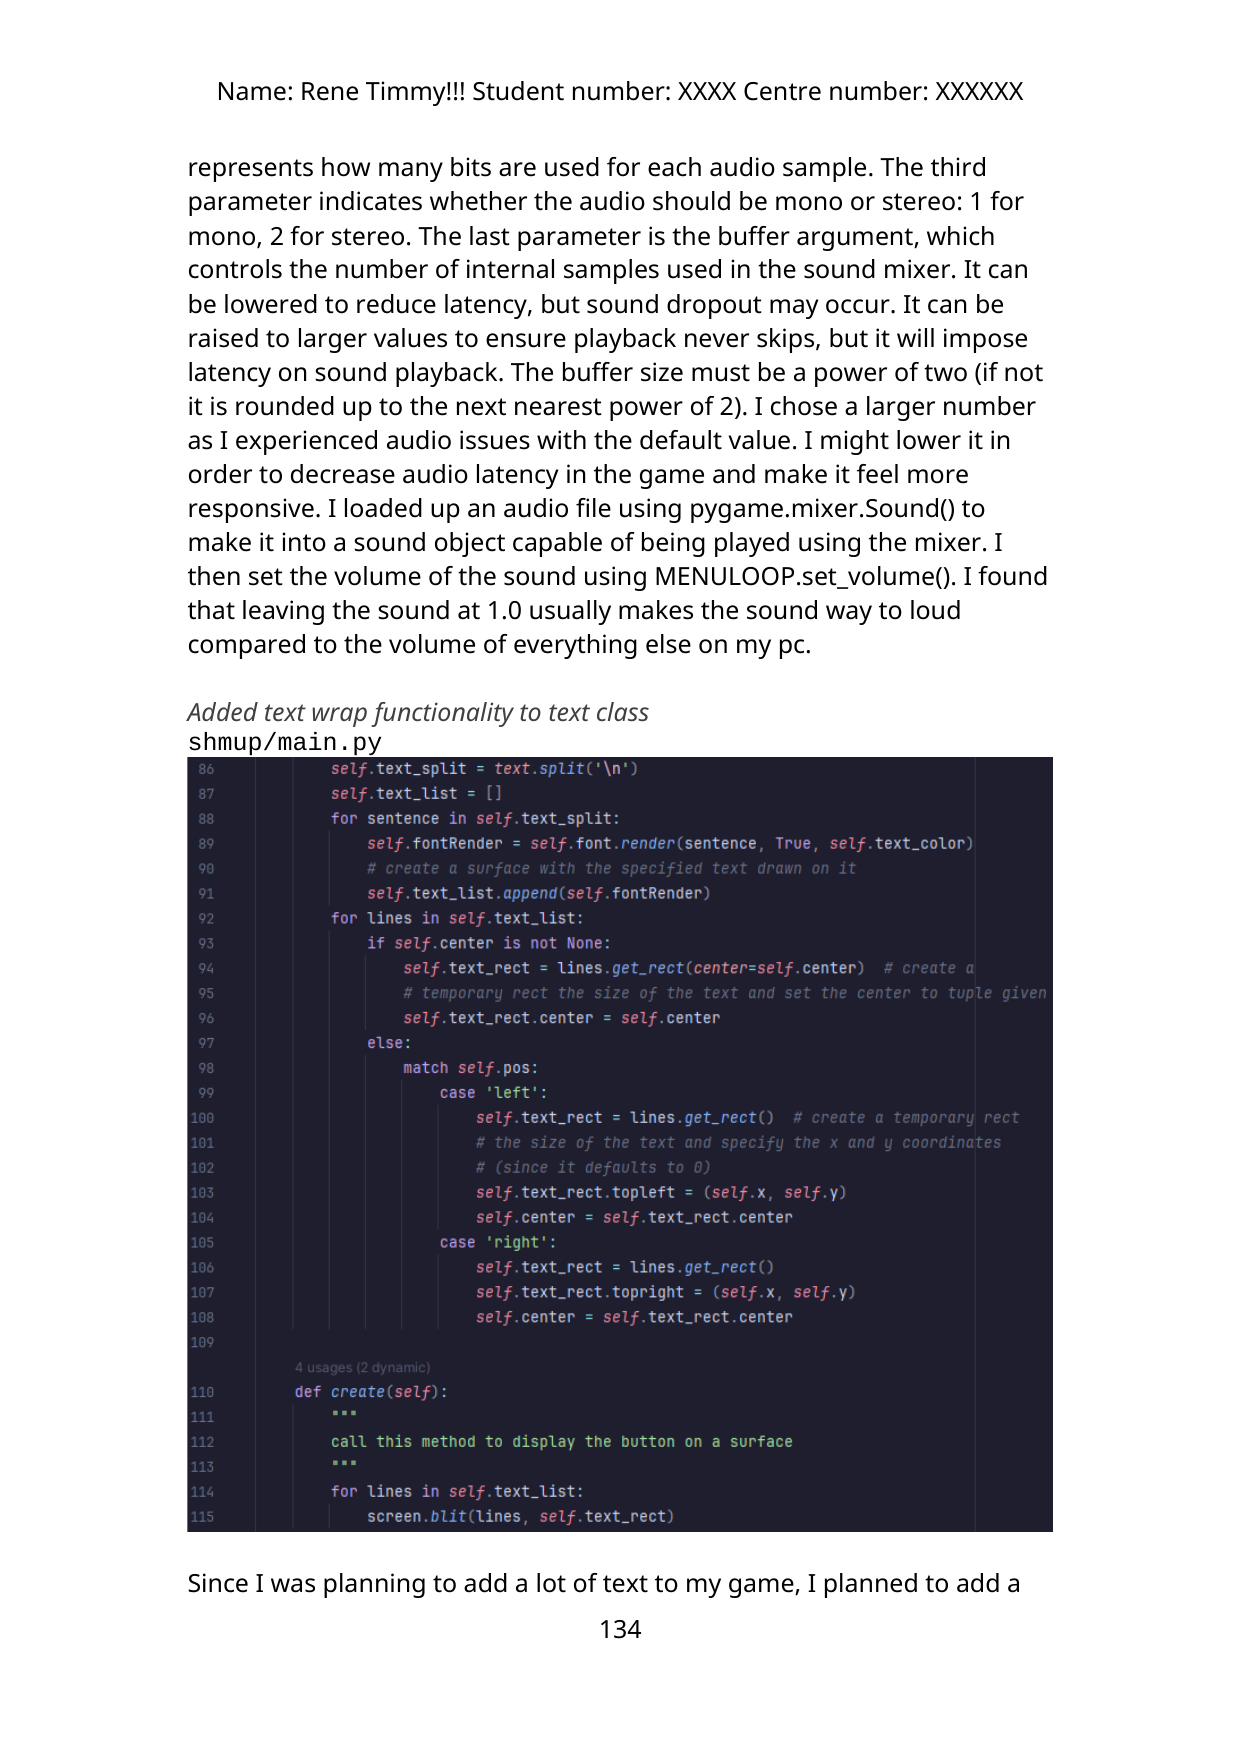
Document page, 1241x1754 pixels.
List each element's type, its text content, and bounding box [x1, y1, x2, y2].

text Added text wrap functionality to text class [187, 695, 1053, 729]
picture [187, 757, 1053, 1532]
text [187, 150, 1053, 661]
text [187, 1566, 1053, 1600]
text shmup/main.py [187, 729, 1053, 757]
